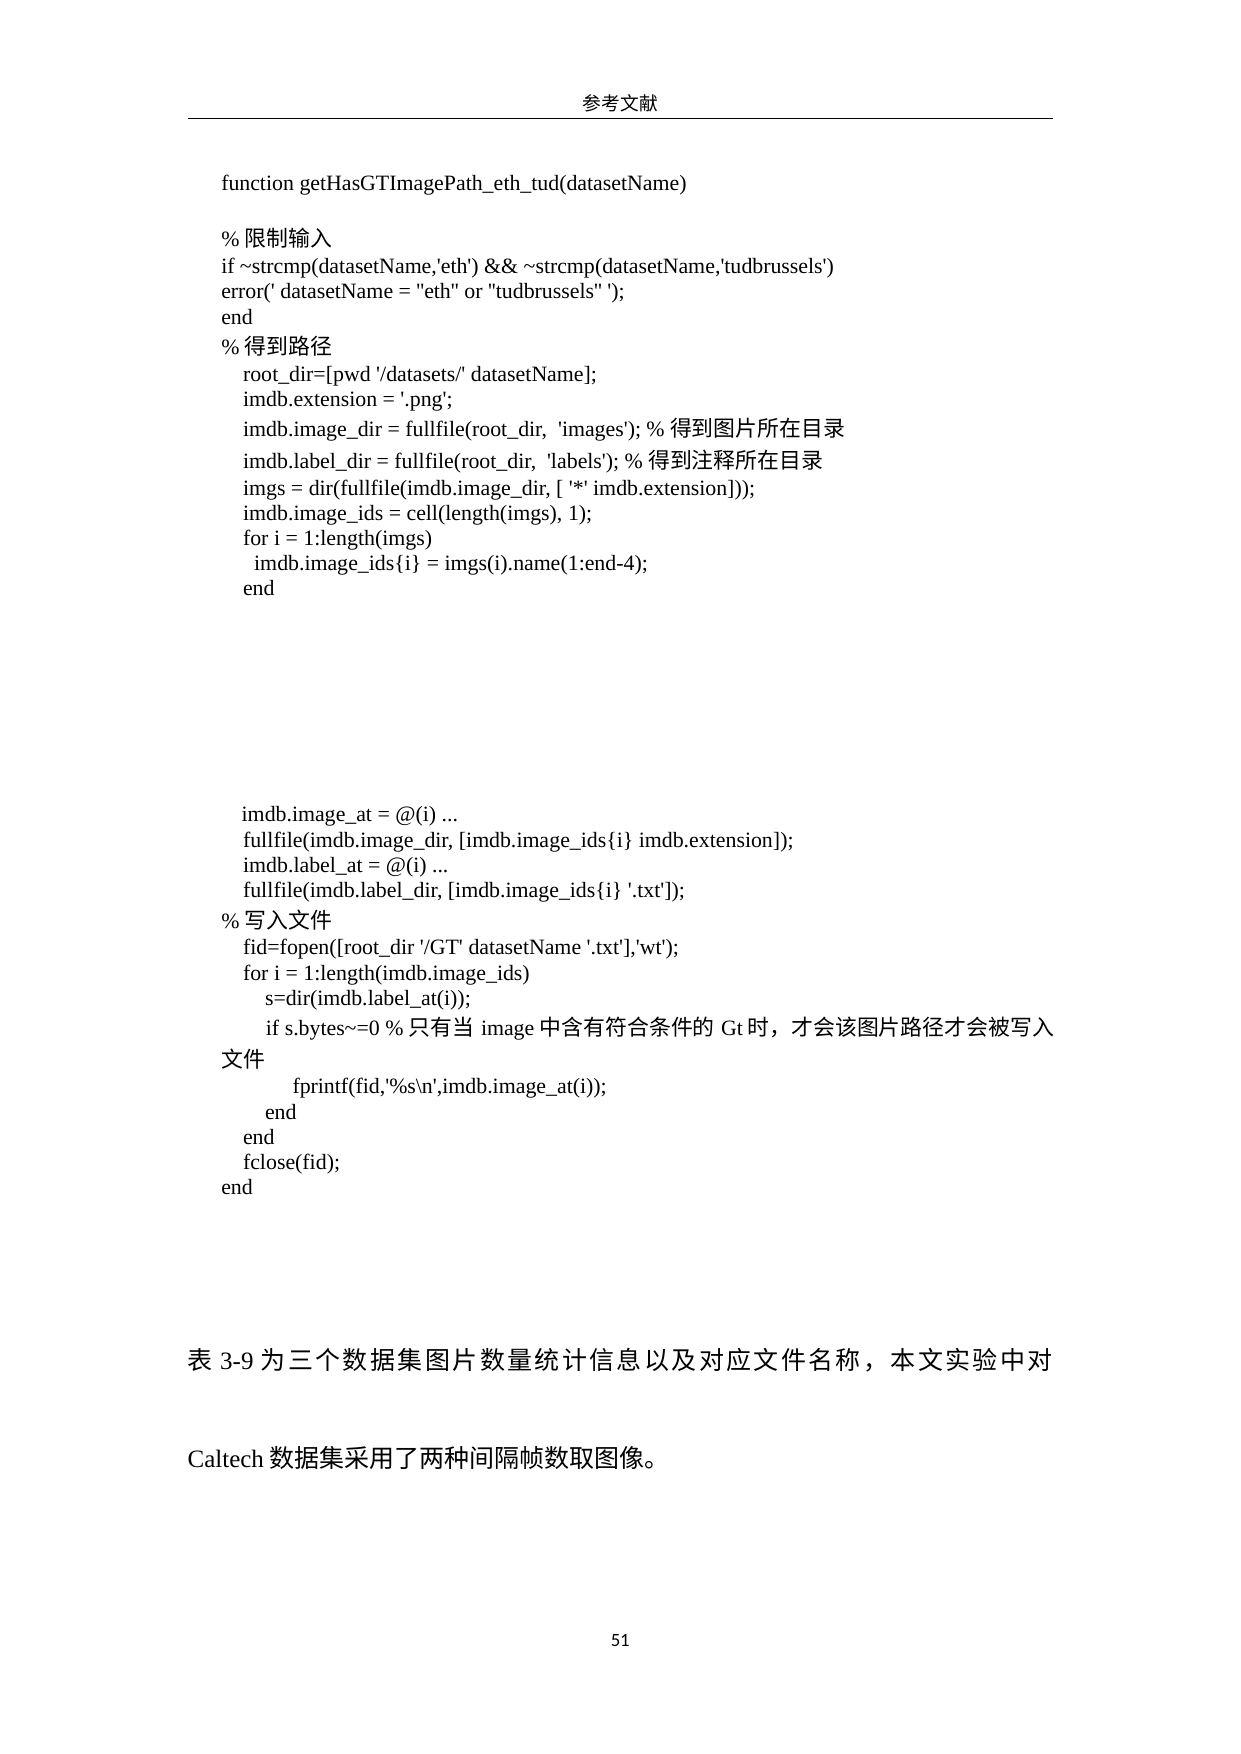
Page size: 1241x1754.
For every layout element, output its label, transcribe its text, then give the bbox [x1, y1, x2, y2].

text 表3-9为三个数据集图片数量统计信息以及对应文件名称，本文实验中对Caltech数据集采用了两种间隔帧数取图像。 [187, 1326, 1053, 1489]
